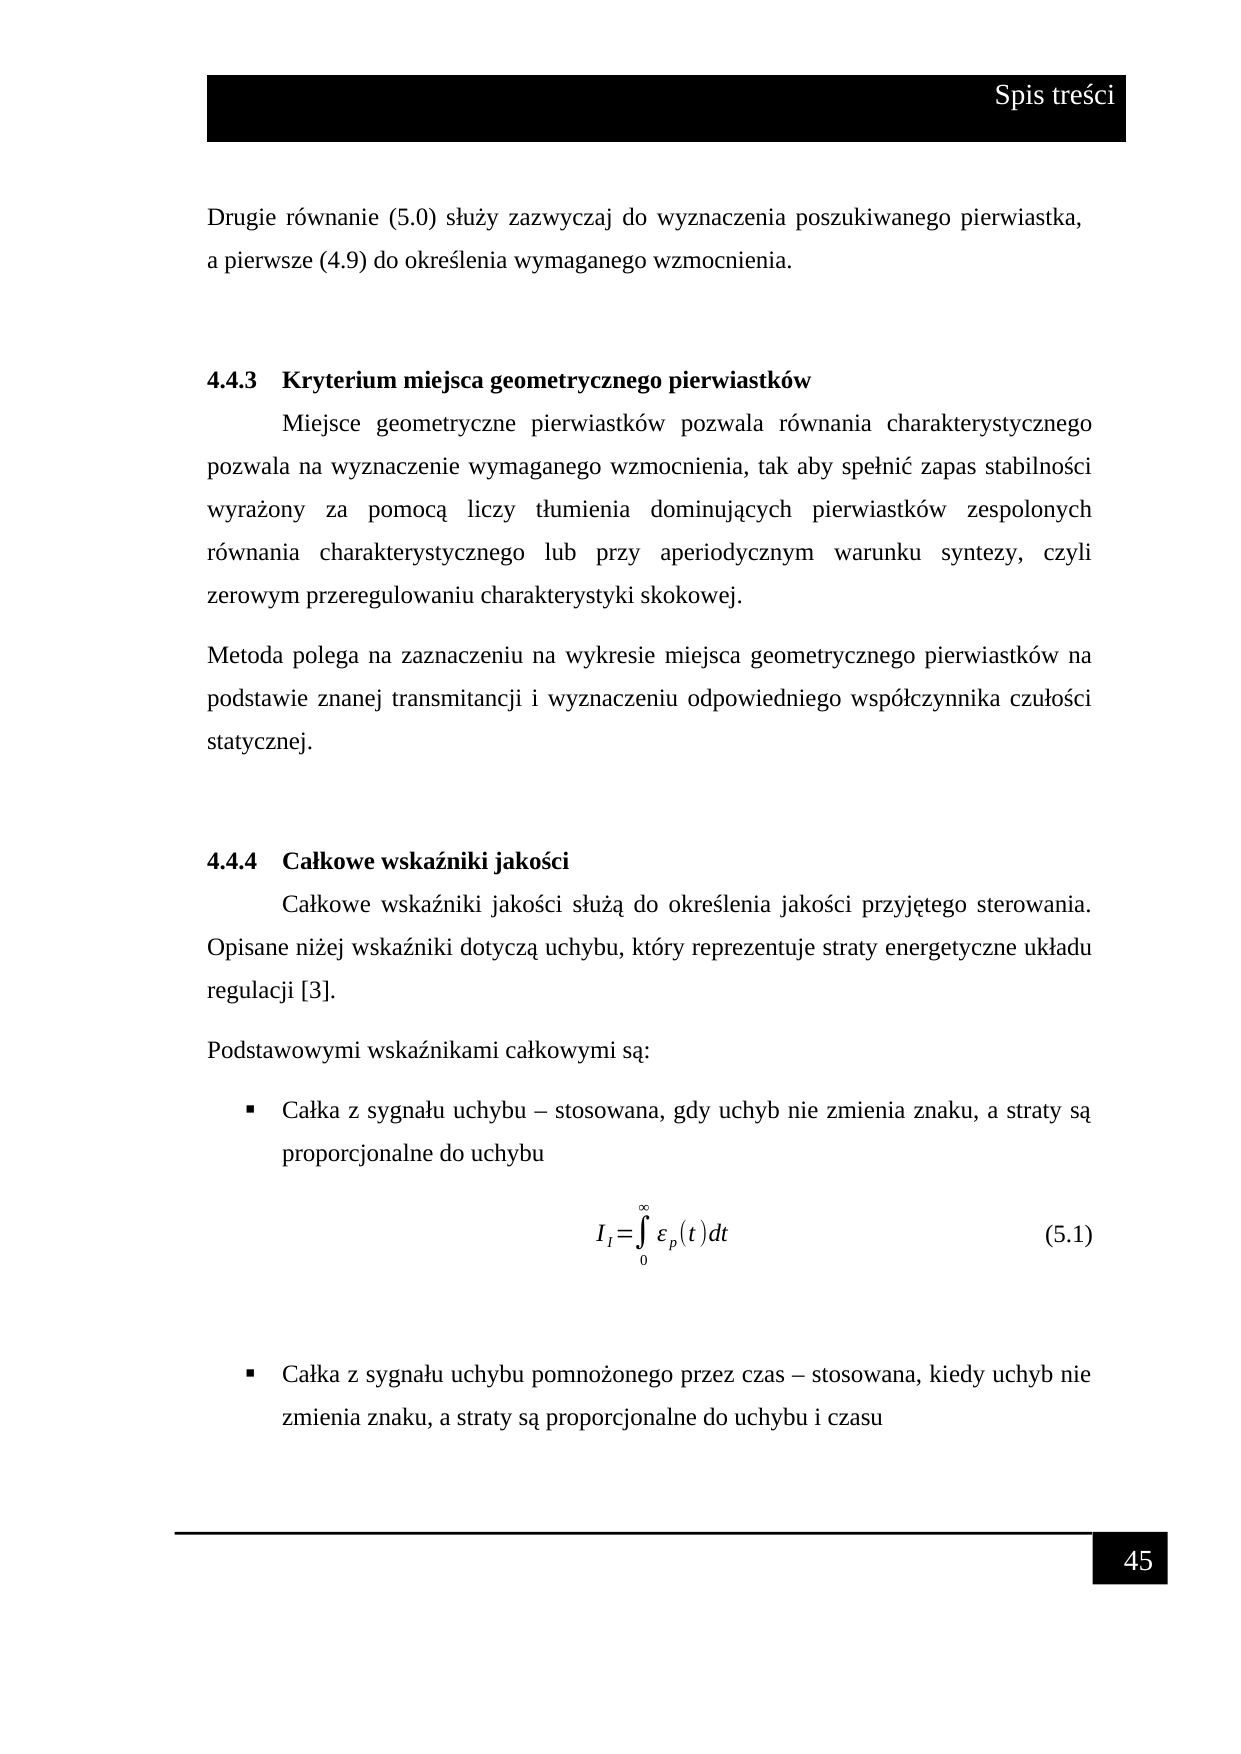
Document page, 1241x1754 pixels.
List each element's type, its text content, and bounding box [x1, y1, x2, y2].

text (5.1) [207, 1198, 1092, 1268]
text Miejsce geometryczne pierwiastków pozwala równania charakterystycznego pozwala na wyznaczenie wymaganego wzmocnienia, tak aby spełnić zapas stabilności wyrażony za pomocą liczy tłumienia dominujących pierwiastków zespolonych równania charakterystycznego lub przy aperiodycznym warunku syntezy, czyli zerowym przeregulowaniu charakterystyki skokowej. [207, 408, 1092, 609]
text Metoda polega na zaznaczeniu na wykresie miejsca geometrycznego pierwiastków na podstawie znanej transmitancji i wyznaczeniu odpowiedniego współczynnika czułości statycznej. [207, 640, 1092, 755]
subtitle Całkowe wskaźniki jakości [207, 846, 1092, 875]
text Podstawowymi wskaźnikami całkowymi są: [207, 1035, 1092, 1064]
list Całka z sygnału uchybu – stosowana, gdy uchyb nie zmienia znaku, a straty są proporcjonalne do uchybu [244, 1095, 1092, 1167]
text Drugie równanie (5.0) służy zazwyczaj do wyznaczenia poszukiwanego pierwiastka, a pierwsze (4.9) do określenia wymaganego wzmocnienia. [207, 202, 1092, 274]
list Całka z sygnału uchybu pomnożonego przez czas – stosowana, kiedy uchyb nie zmienia znaku, a straty są proporcjonalne do uchybu i czasu [244, 1359, 1092, 1431]
subtitle Kryterium miejsca geometrycznego pierwiastków [207, 365, 1092, 393]
text Całkowe wskaźniki jakości służą do określenia jakości przyjętego sterowania. Opisane niżej wskaźniki dotyczą uchybu, który reprezentuje straty energetyczne układu regulacji [3]. [207, 889, 1092, 1004]
